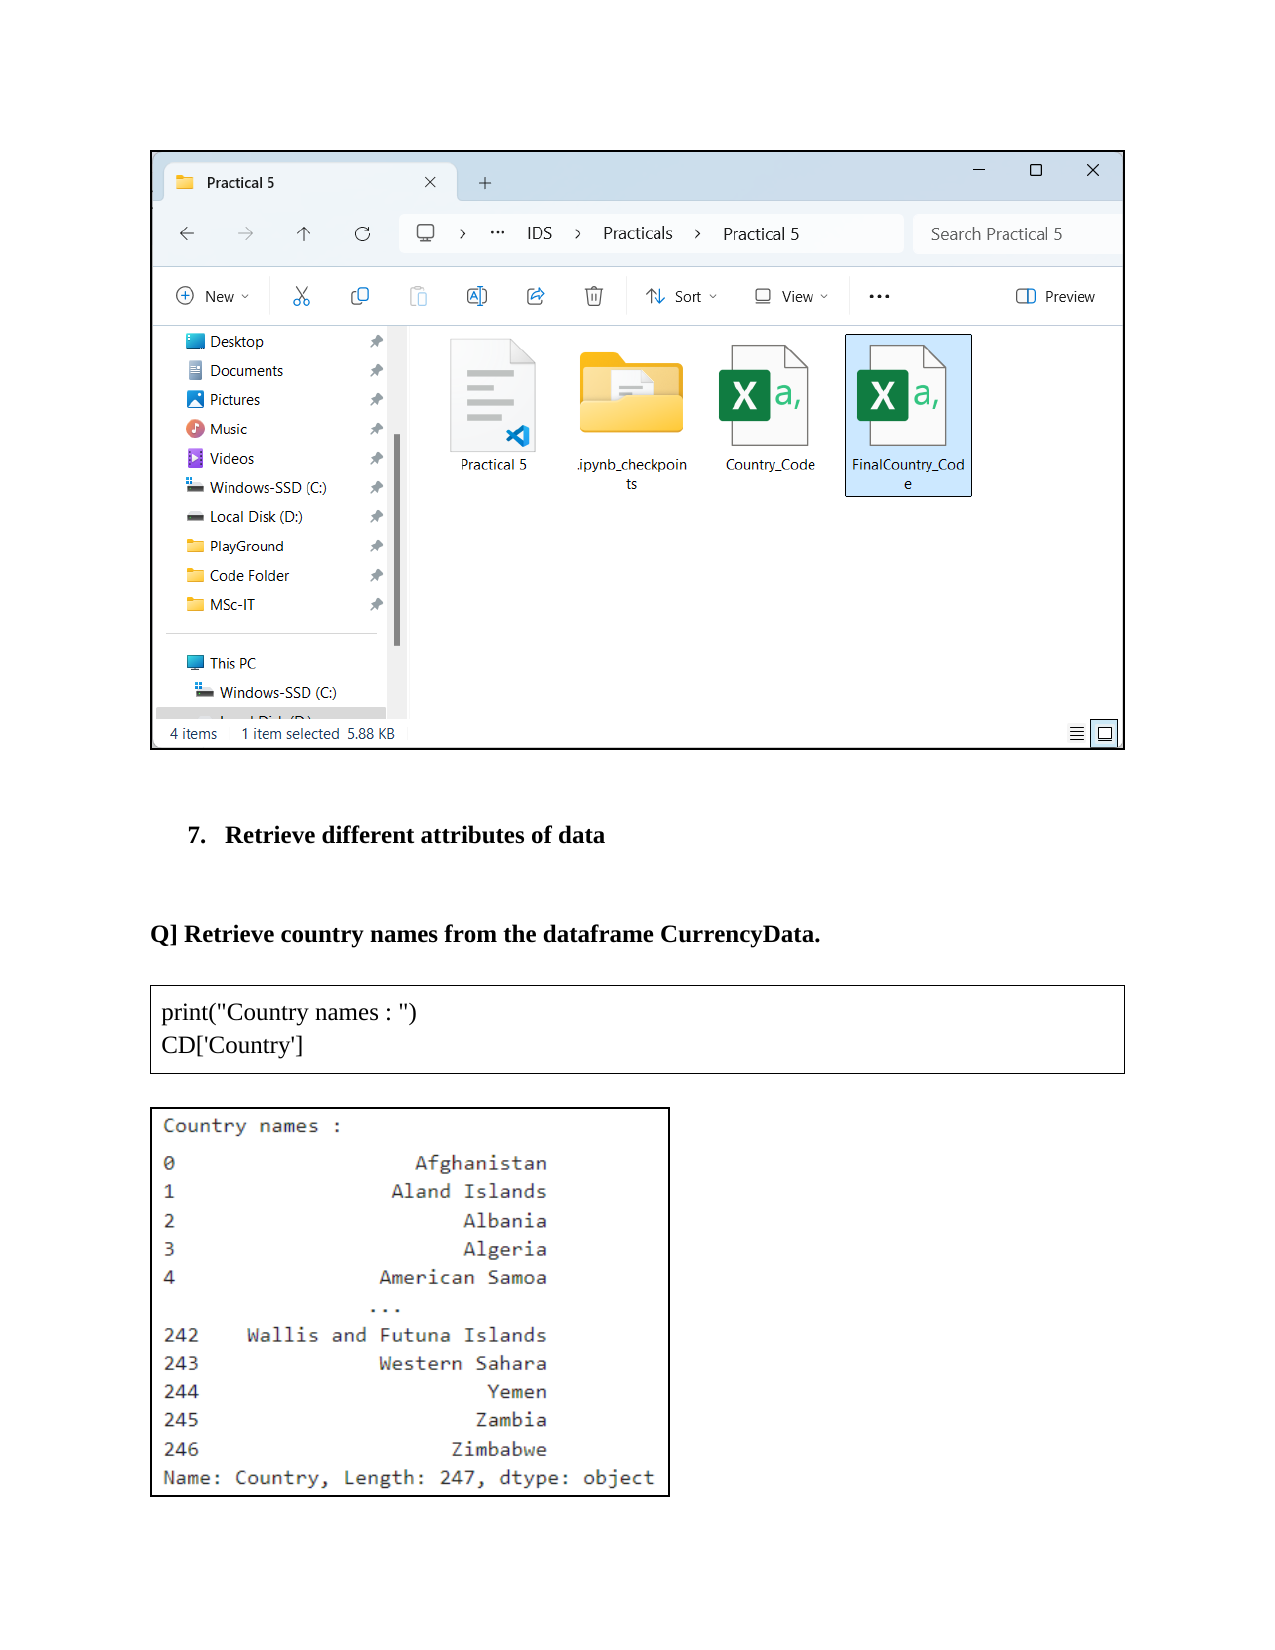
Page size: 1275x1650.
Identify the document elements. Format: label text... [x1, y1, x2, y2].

picture [152, 1109, 668, 1495]
list Retrieve different attributes of data [187, 820, 1125, 849]
text Q] Retrieve country names from the dataframe CurrencyData. [150, 919, 1125, 948]
table_header print("Country names : ") CD['Country'] [151, 986, 1124, 1073]
picture [152, 152, 1123, 748]
